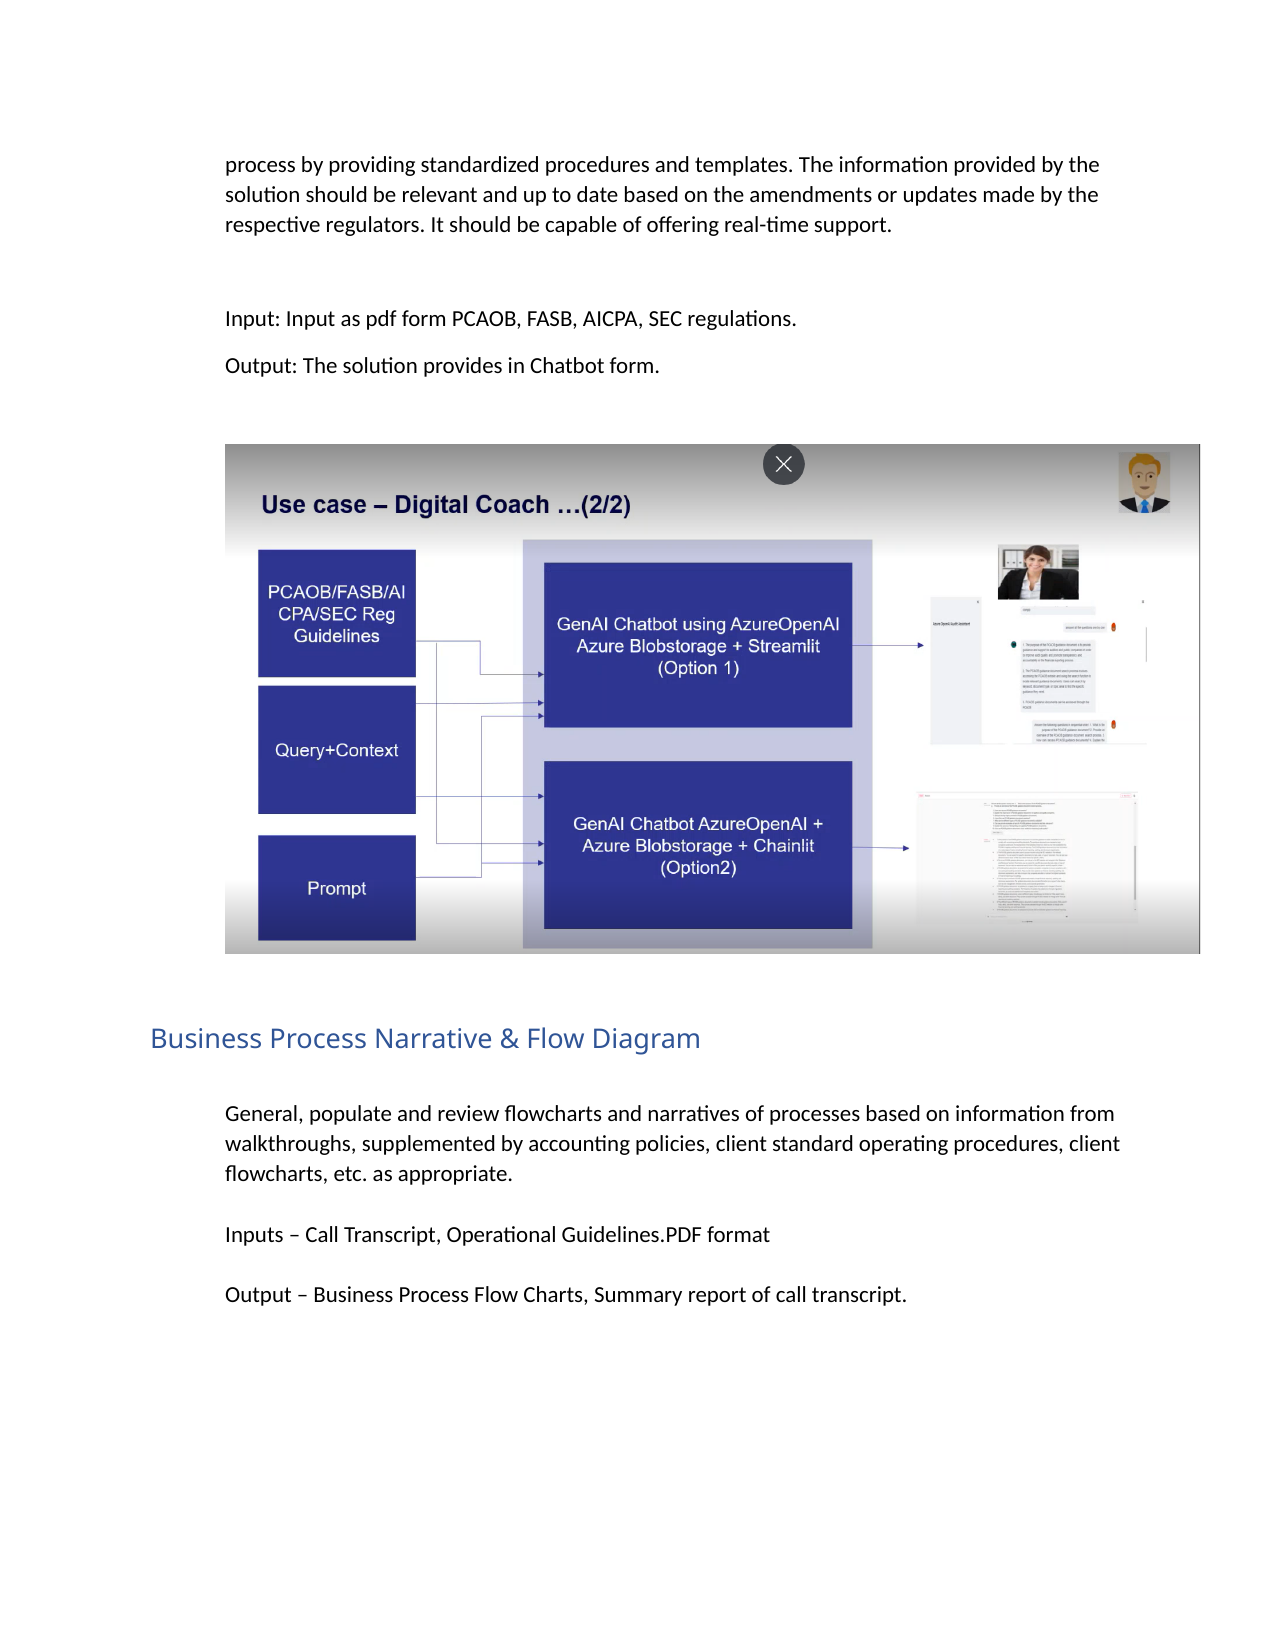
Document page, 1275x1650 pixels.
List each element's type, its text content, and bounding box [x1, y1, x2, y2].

list Inputs – Call Transcript, Operational Guidelines.PDF format [225, 1220, 1125, 1248]
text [225, 150, 1125, 238]
subtitle Business Process Narrative & Flow Diagram [150, 1019, 1125, 1056]
text Output: The solution provides in Chatbot form. [150, 351, 1125, 379]
list General, populate and review flowcharts and narratives of processes based on information from walkthroughs, supplemented by accounting policies, client standard operating procedures, client flowcharts, etc. as appropriate. [225, 1099, 1125, 1188]
picture [225, 444, 1200, 954]
list Output – Business Process Flow Charts, Summary report of call transcript. [225, 1280, 1125, 1308]
text Input: Input as pdf form PCAOB, FASB, AICPA, SEC regulations. [150, 304, 1125, 332]
